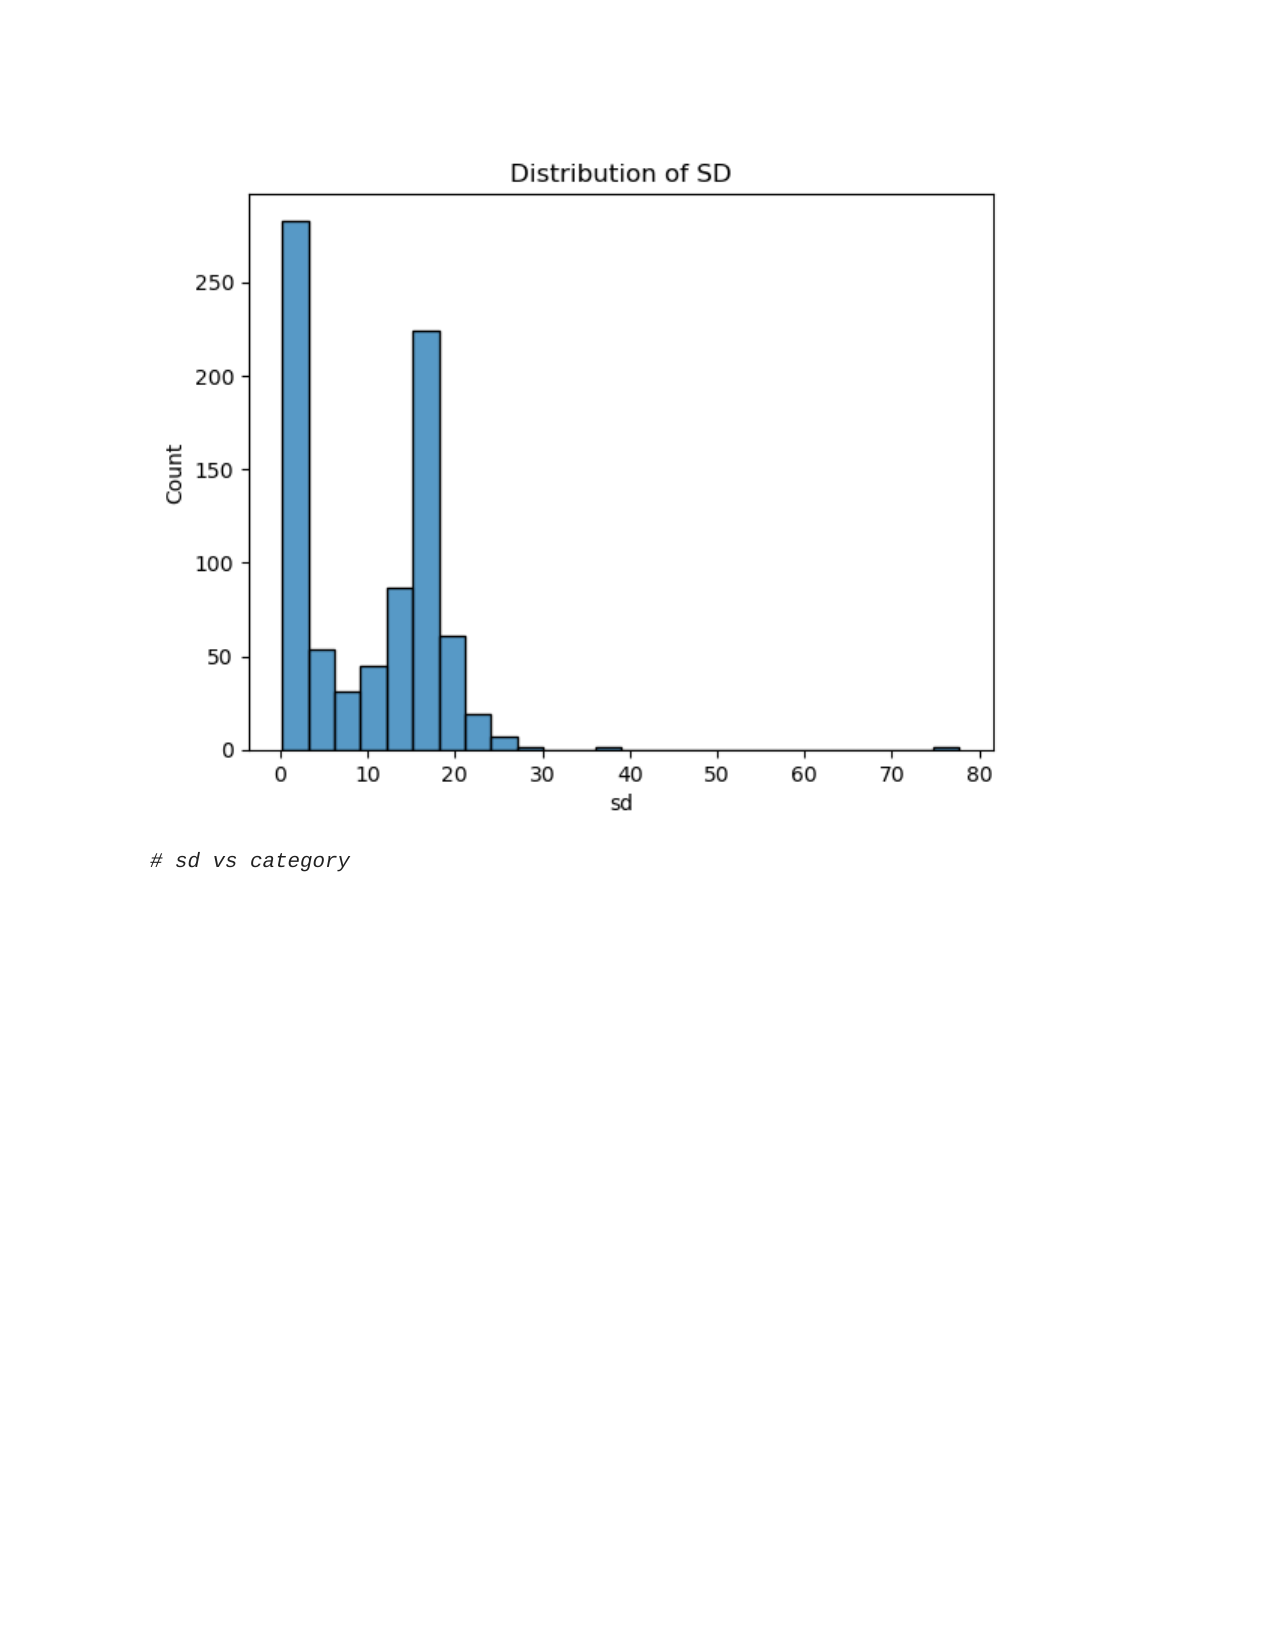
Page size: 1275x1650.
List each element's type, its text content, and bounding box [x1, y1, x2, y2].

picture [150, 150, 1007, 830]
text # sd vs category [150, 848, 1125, 873]
